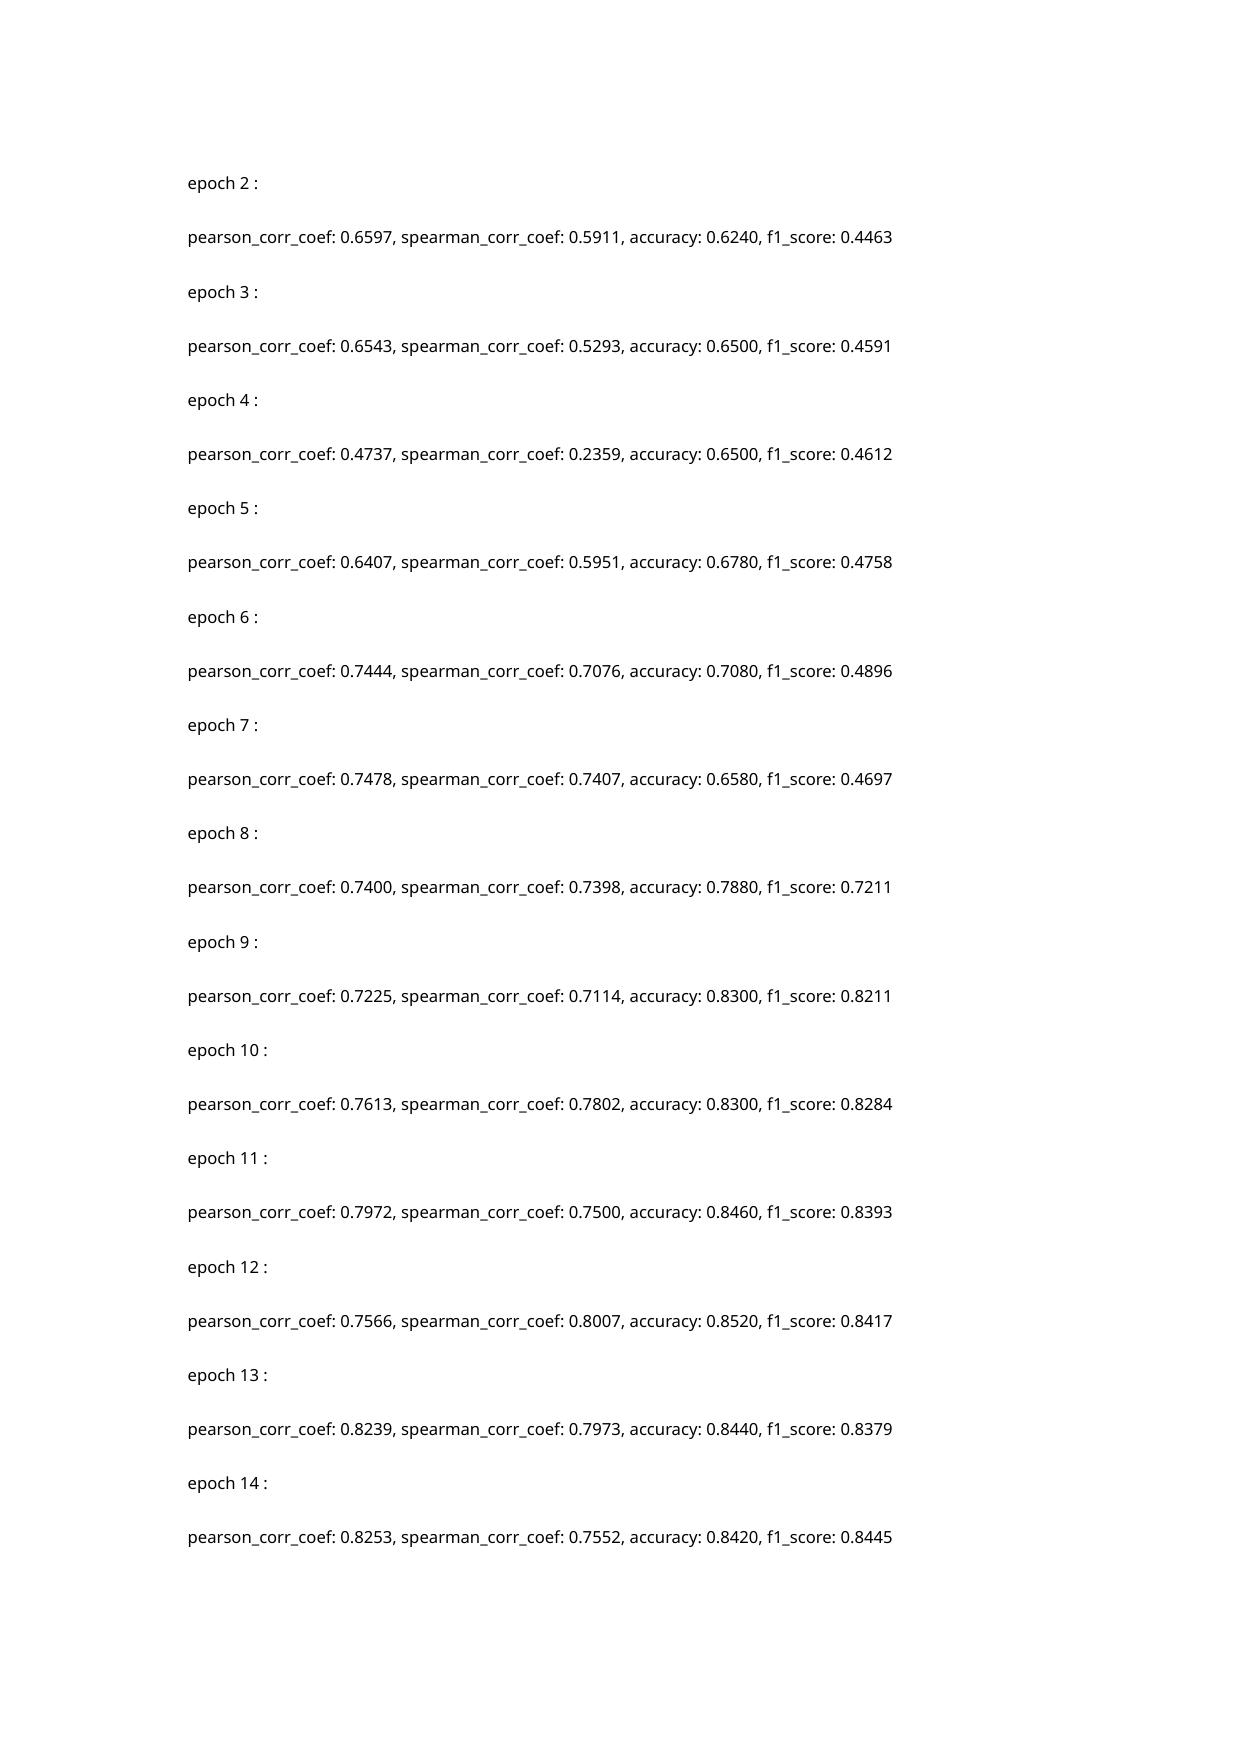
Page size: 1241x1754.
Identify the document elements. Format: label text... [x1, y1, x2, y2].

text pearson_corr_coef: 0.7400, spearman_corr_coef: 0.7398, accuracy: 0.7880, f1_score: 0.7211 [187, 869, 1053, 906]
text pearson_corr_coef: 0.8239, spearman_corr_coef: 0.7973, accuracy: 0.8440, f1_score: 0.8379 [187, 1410, 1053, 1448]
text epoch 14 : [187, 1464, 1053, 1502]
text pearson_corr_coef: 0.7566, spearman_corr_coef: 0.8007, accuracy: 0.8520, f1_score: 0.8417 [187, 1302, 1053, 1339]
text pearson_corr_coef: 0.7613, spearman_corr_coef: 0.7802, accuracy: 0.8300, f1_score: 0.8284 [187, 1085, 1053, 1123]
text epoch 2 : [187, 164, 1053, 202]
text pearson_corr_coef: 0.7225, spearman_corr_coef: 0.7114, accuracy: 0.8300, f1_score: 0.8211 [187, 977, 1053, 1014]
text pearson_corr_coef: 0.7444, spearman_corr_coef: 0.7076, accuracy: 0.7080, f1_score: 0.4896 [187, 652, 1053, 689]
text pearson_corr_coef: 0.4737, spearman_corr_coef: 0.2359, accuracy: 0.6500, f1_score: 0.4612 [187, 435, 1053, 473]
text epoch 4 : [187, 381, 1053, 419]
text epoch 5 : [187, 489, 1053, 527]
text epoch 10 : [187, 1031, 1053, 1069]
text pearson_corr_coef: 0.8253, spearman_corr_coef: 0.7552, accuracy: 0.8420, f1_score: 0.8445 [187, 1519, 1053, 1556]
text epoch 6 : [187, 598, 1053, 635]
text pearson_corr_coef: 0.7972, spearman_corr_coef: 0.7500, accuracy: 0.8460, f1_score: 0.8393 [187, 1194, 1053, 1231]
text pearson_corr_coef: 0.7478, spearman_corr_coef: 0.7407, accuracy: 0.6580, f1_score: 0.4697 [187, 760, 1053, 798]
text pearson_corr_coef: 0.6407, spearman_corr_coef: 0.5951, accuracy: 0.6780, f1_score: 0.4758 [187, 544, 1053, 581]
text epoch 11 : [187, 1139, 1053, 1177]
text epoch 12 : [187, 1248, 1053, 1285]
text epoch 9 : [187, 923, 1053, 960]
text epoch 8 : [187, 814, 1053, 852]
text pearson_corr_coef: 0.6543, spearman_corr_coef: 0.5293, accuracy: 0.6500, f1_score: 0.4591 [187, 327, 1053, 364]
text epoch 7 : [187, 706, 1053, 744]
text epoch 13 : [187, 1356, 1053, 1394]
text epoch 3 : [187, 273, 1053, 310]
text pearson_corr_coef: 0.6597, spearman_corr_coef: 0.5911, accuracy: 0.6240, f1_score: 0.4463 [187, 219, 1053, 256]
